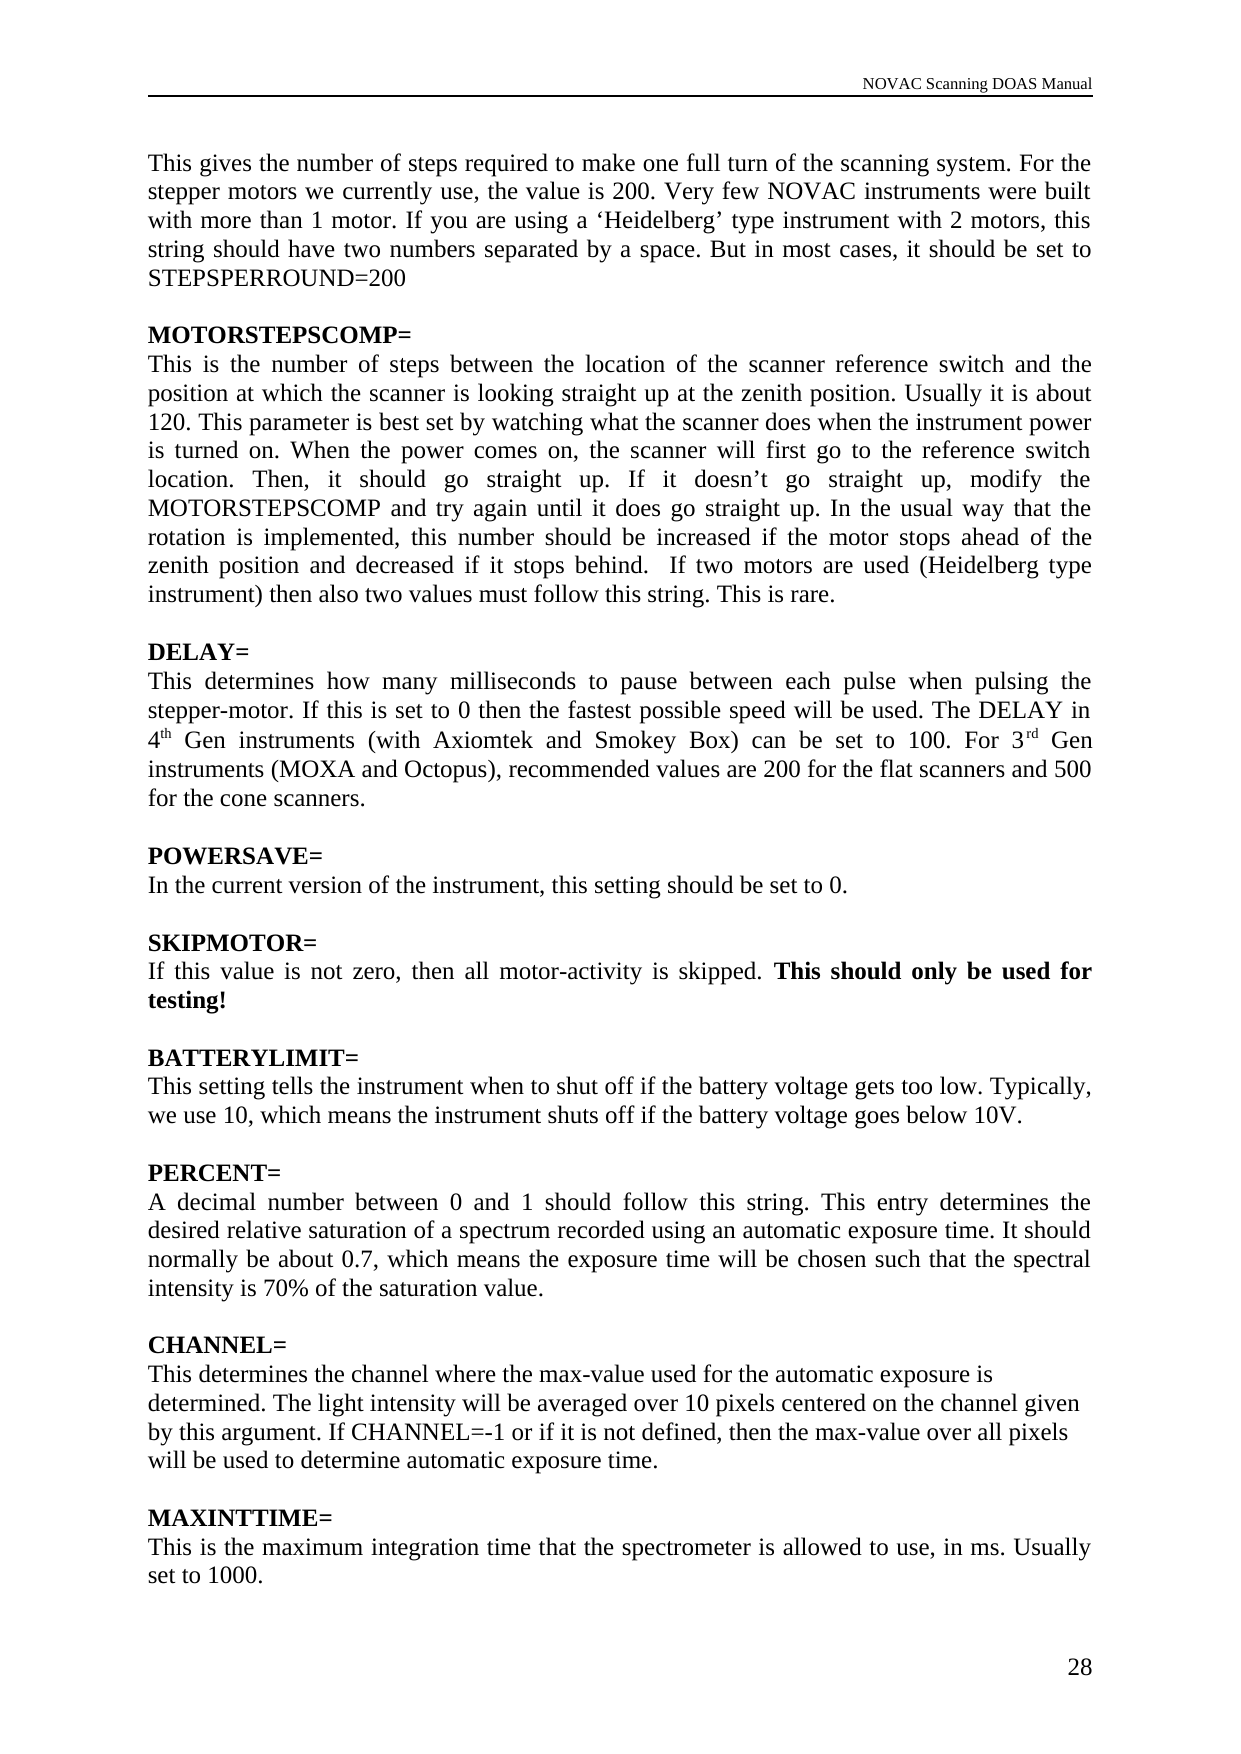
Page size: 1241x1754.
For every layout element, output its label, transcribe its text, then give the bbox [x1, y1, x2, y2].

text PERCENT= [148, 1158, 1093, 1187]
text This is the maximum integration time that the spectrometer is allowed to use, in ms. Usually set to 1000. [148, 1532, 1093, 1589]
text This gives the number of steps required to make one full turn of the scanning system. For the stepper motors we currently use, the value is 200. Very few NOVAC instruments were built with more than 1 motor. If you are using a ‘Heidelberg’ type instrument with 2 motors, this string should have two numbers separated by a space. But in most cases, it should be set to STEPSPERROUND=200 [148, 148, 1093, 291]
text A decimal number between 0 and 1 should follow this string. This entry determines the desired relative saturation of a spectrum recorded using an automatic exposure time. It should normally be about 0.7, which means the exposure time will be chosen such that the spectral intensity is 70% of the saturation value. [148, 1187, 1093, 1302]
text MOTORSTEPSCOMP= [148, 320, 1093, 349]
text This determines how many milliseconds to pause between each pulse when pulsing the stepper-motor. If this is set to 0 then the fastest possible speed will be used. The DELAY in 4th Gen instruments (with Axiomtek and Smokey Box) can be set to 100. For 3rd Gen instruments (MOXA and Octopus), recommended values are 200 for the flat scanners and 500 for the cone scanners. [148, 666, 1093, 812]
text If this value is not zero, then all motor-activity is skipped. This should only be used for testing! [148, 956, 1093, 1014]
text This setting tells the instrument when to shut off if the battery voltage gets too low. Typically, we use 10, which means the instrument shuts off if the battery voltage goes below 10V. [148, 1071, 1093, 1129]
text This determines the channel where the max-value used for the automatic exposure is determined. The light intensity will be averaged over 10 pixels centered on the channel given by this argument. If CHANNEL=-1 or if it is not defined, then the max-value over all pixels will be used to determine automatic exposure time. [148, 1359, 1093, 1474]
text BATTERYLIMIT= [148, 1043, 1093, 1071]
text This is the number of steps between the location of the scanner reference switch and the position at which the scanner is looking straight up at the zenith position. Usually it is about 120. This parameter is best set by watching what the scanner does when the instrument power is turned on. When the power comes on, the scanner will first go to the reference switch location. Then, it should go straight up. If it doesn’t go straight up, modify the MOTORSTEPSCOMP and try again until it does go straight up. In the usual way that the rotation is implemented, this number should be increased if the motor stops ahead of the zenith position and decreased if it stops behind. If two motors are used (Heidelberg type instrument) then also two values must follow this string. This is rare. [148, 349, 1093, 608]
text MAXINTTIME= [148, 1503, 1093, 1532]
text CHANNEL= [148, 1331, 1093, 1359]
text DELAY= [148, 637, 1093, 666]
text In the current version of the instrument, this setting should be set to 0. [148, 870, 1093, 898]
text SKIPMOTOR= [148, 927, 1093, 956]
text POWERSAVE= [148, 841, 1093, 870]
